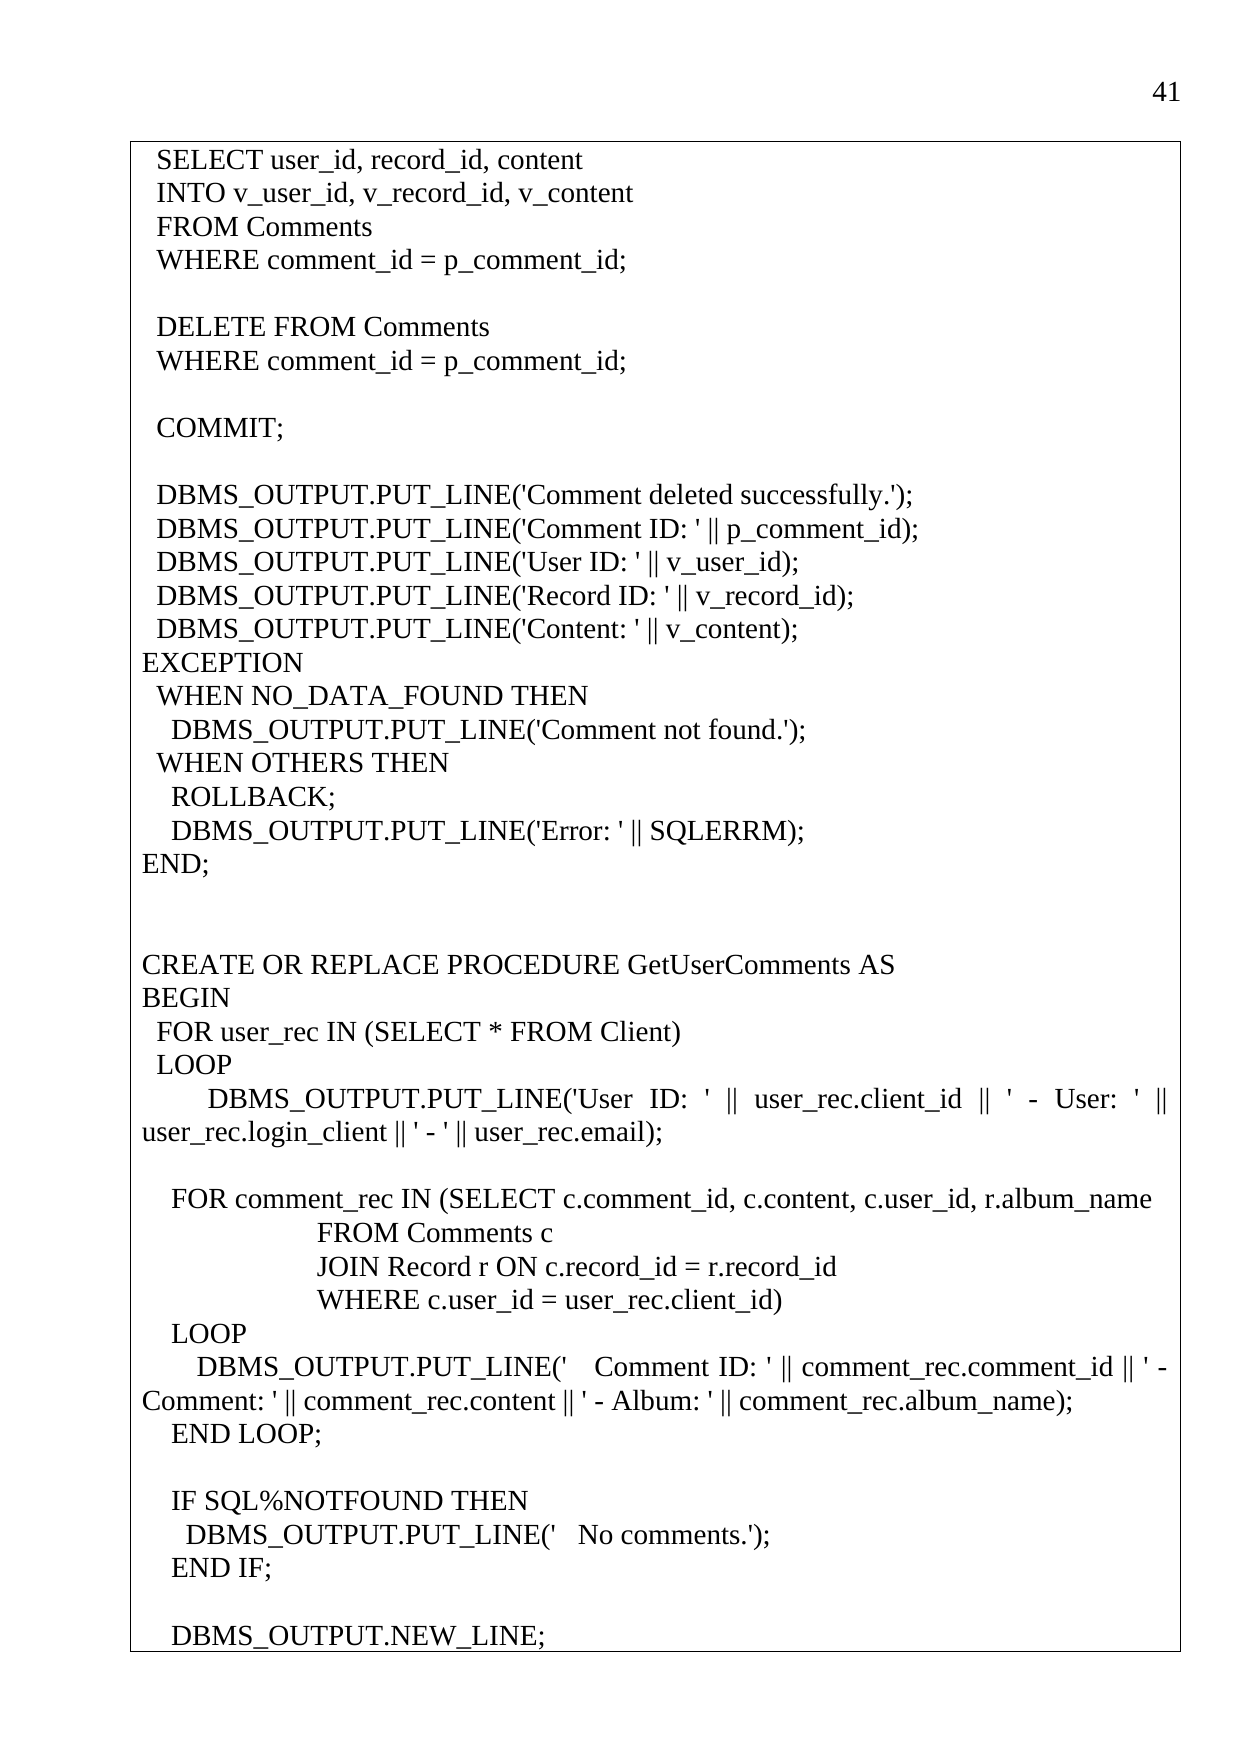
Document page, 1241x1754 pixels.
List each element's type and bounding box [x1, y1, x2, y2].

table_header [131, 142, 1180, 1651]
